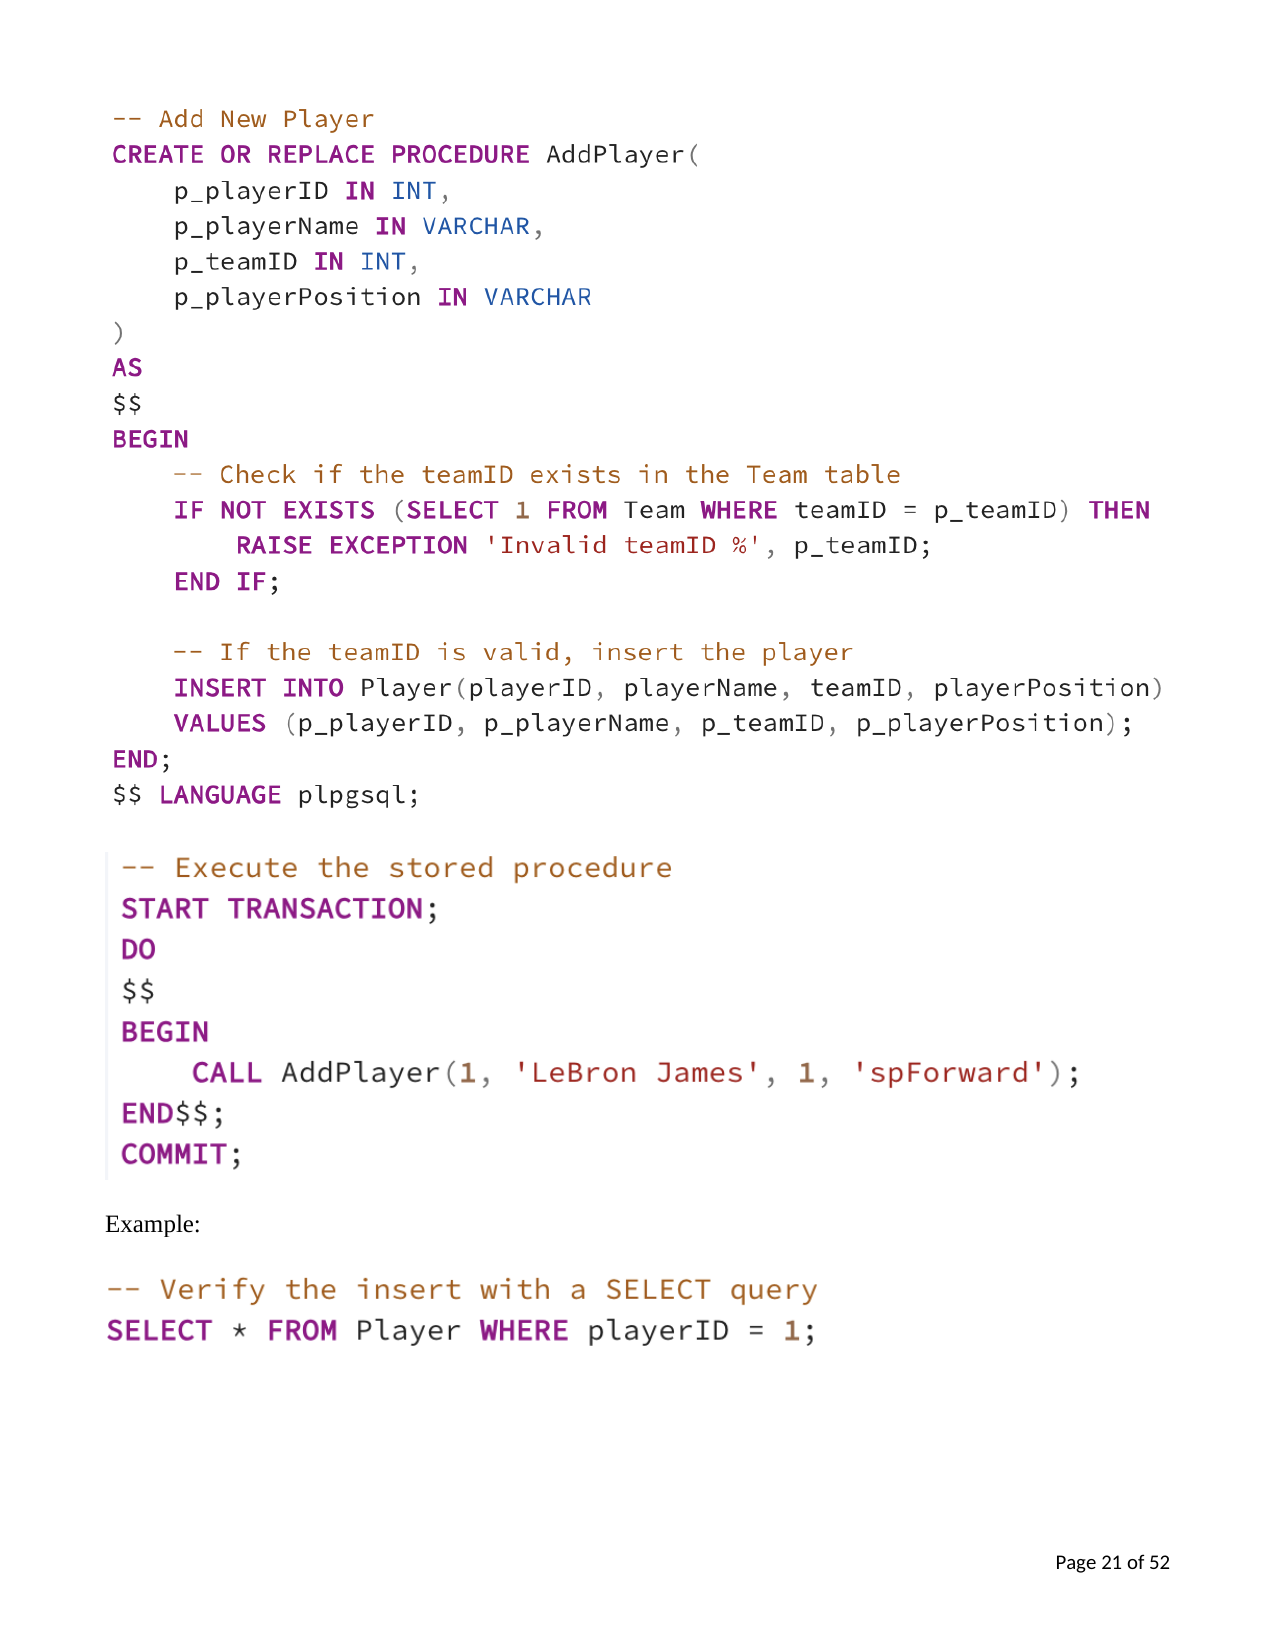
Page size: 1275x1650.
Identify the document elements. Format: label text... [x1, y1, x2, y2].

subtitle Stored Procedure Execution and Explanations [105, 738, 1170, 772]
text 1. Procedure to Add a New Player [105, 772, 1170, 800]
picture [105, 800, 1170, 1520]
